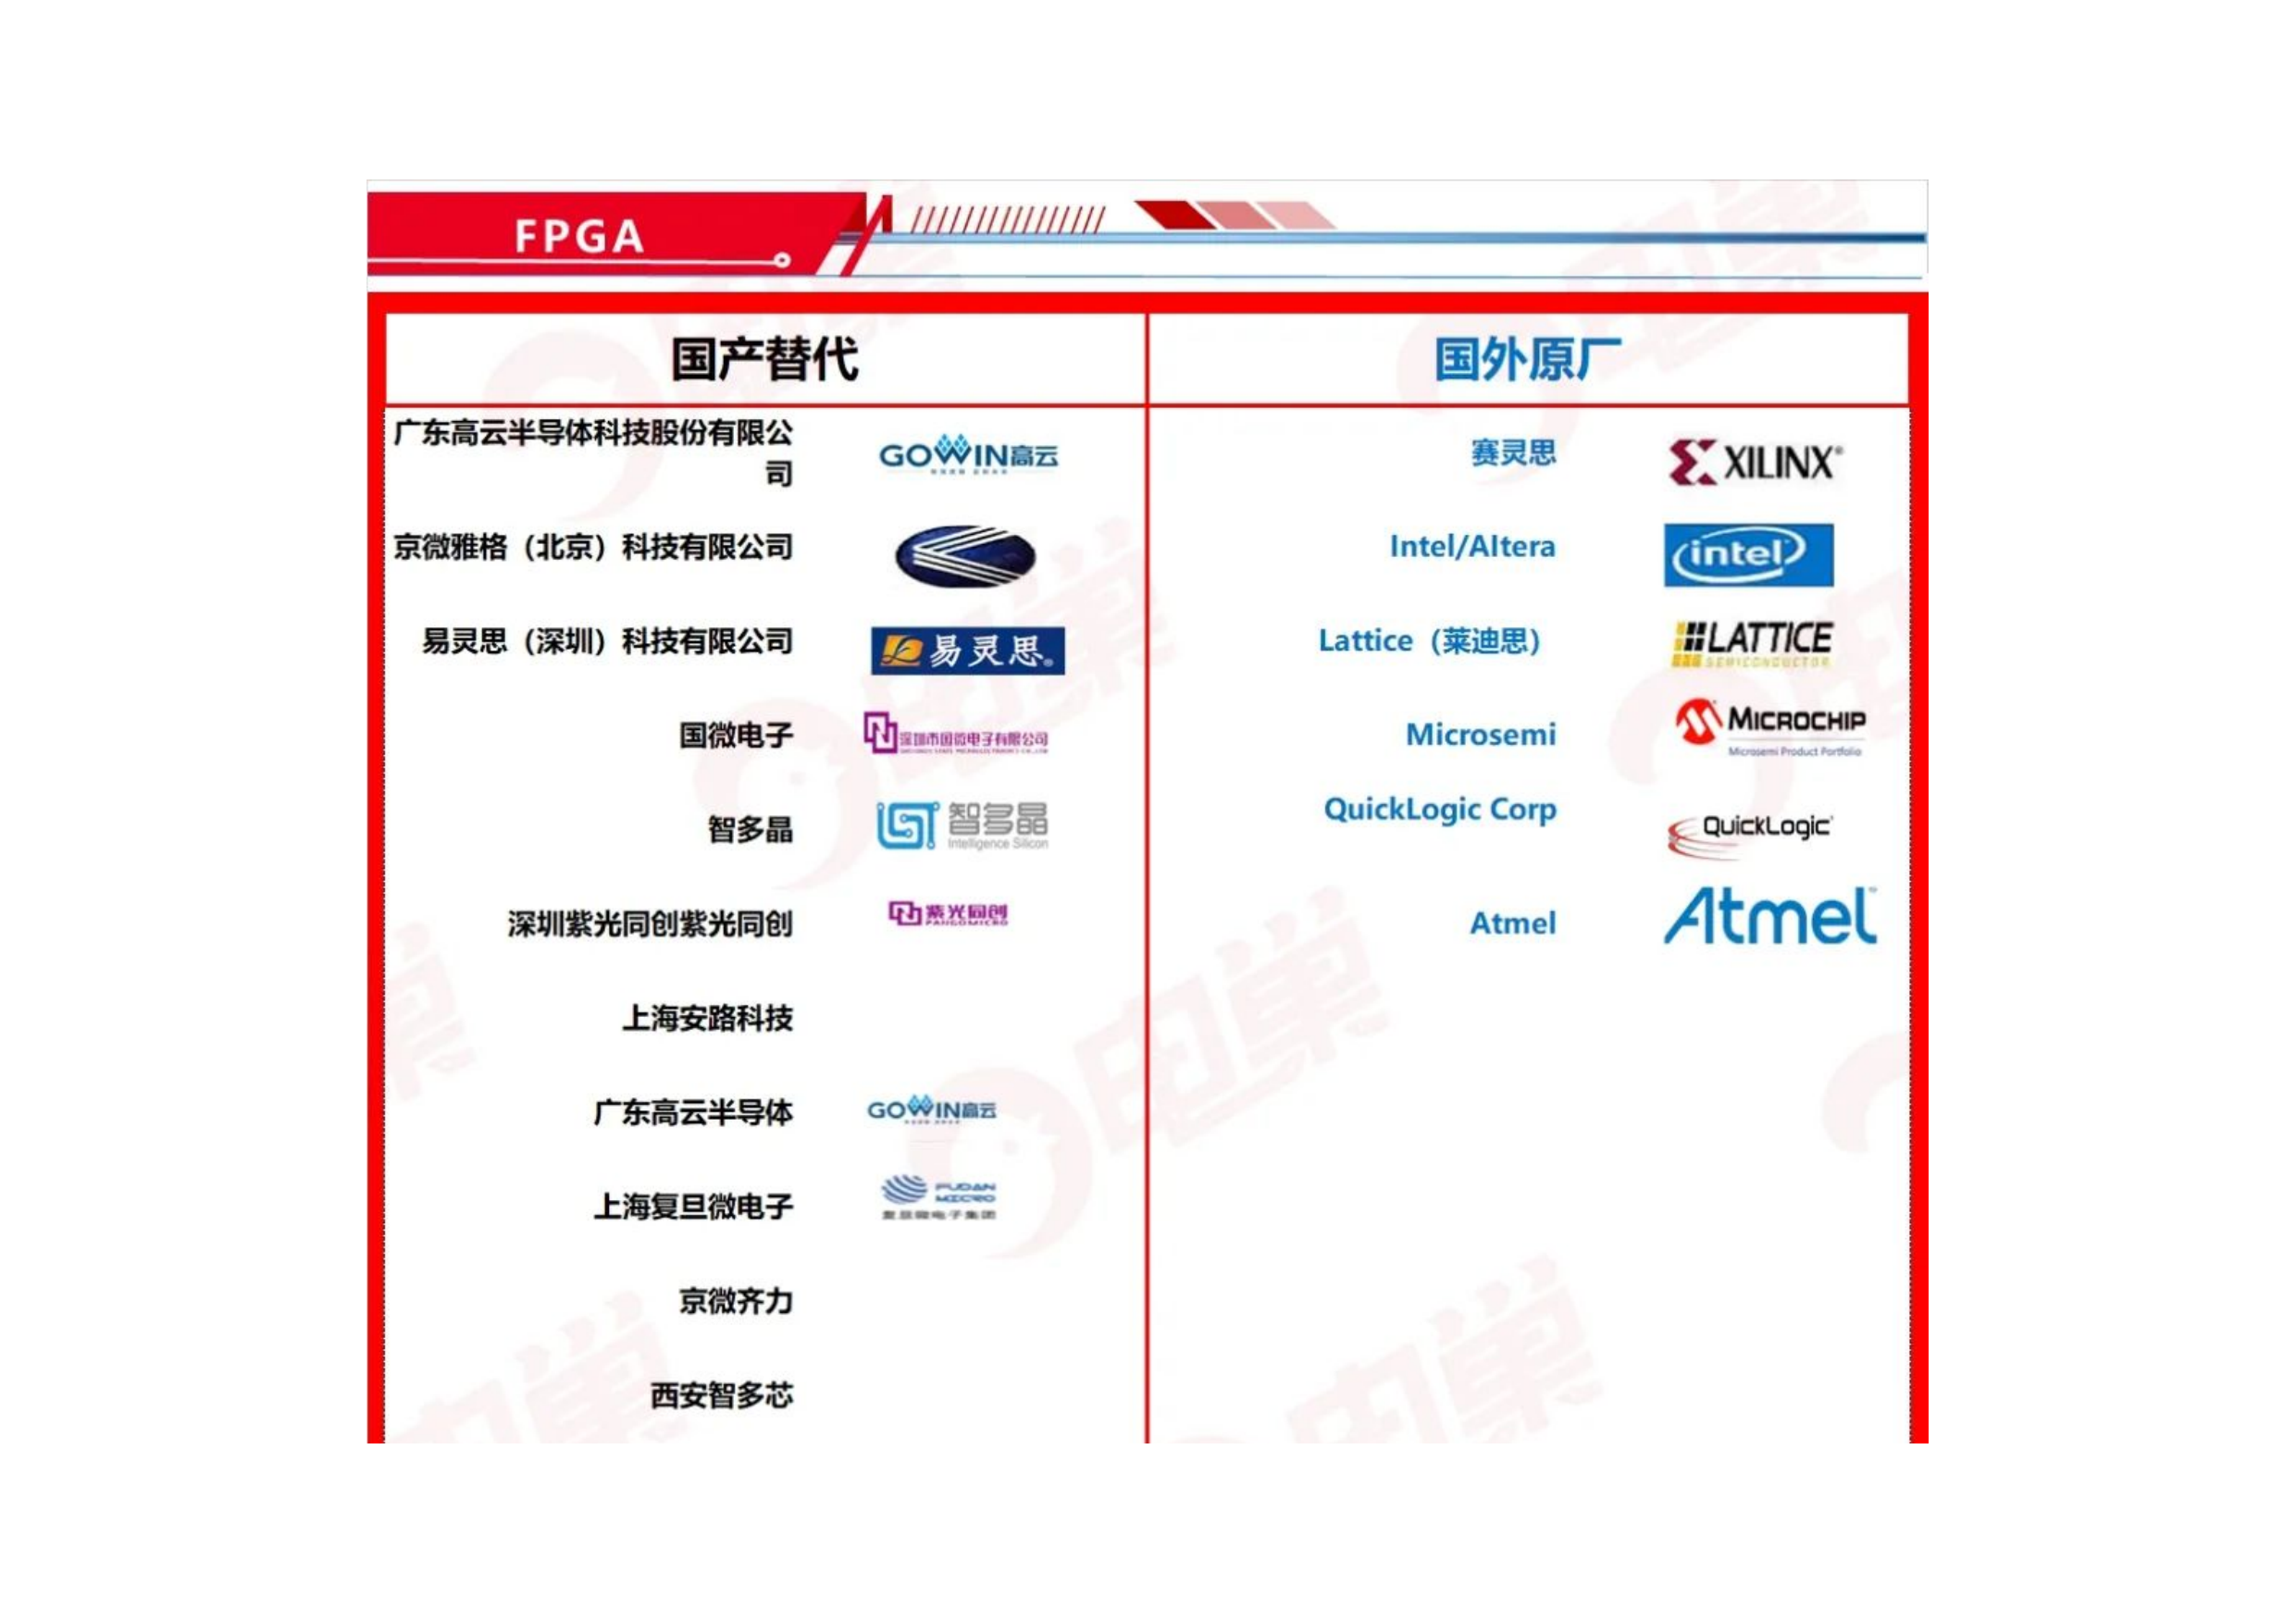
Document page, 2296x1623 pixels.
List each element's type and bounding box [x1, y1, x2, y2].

picture [366, 180, 1929, 1443]
